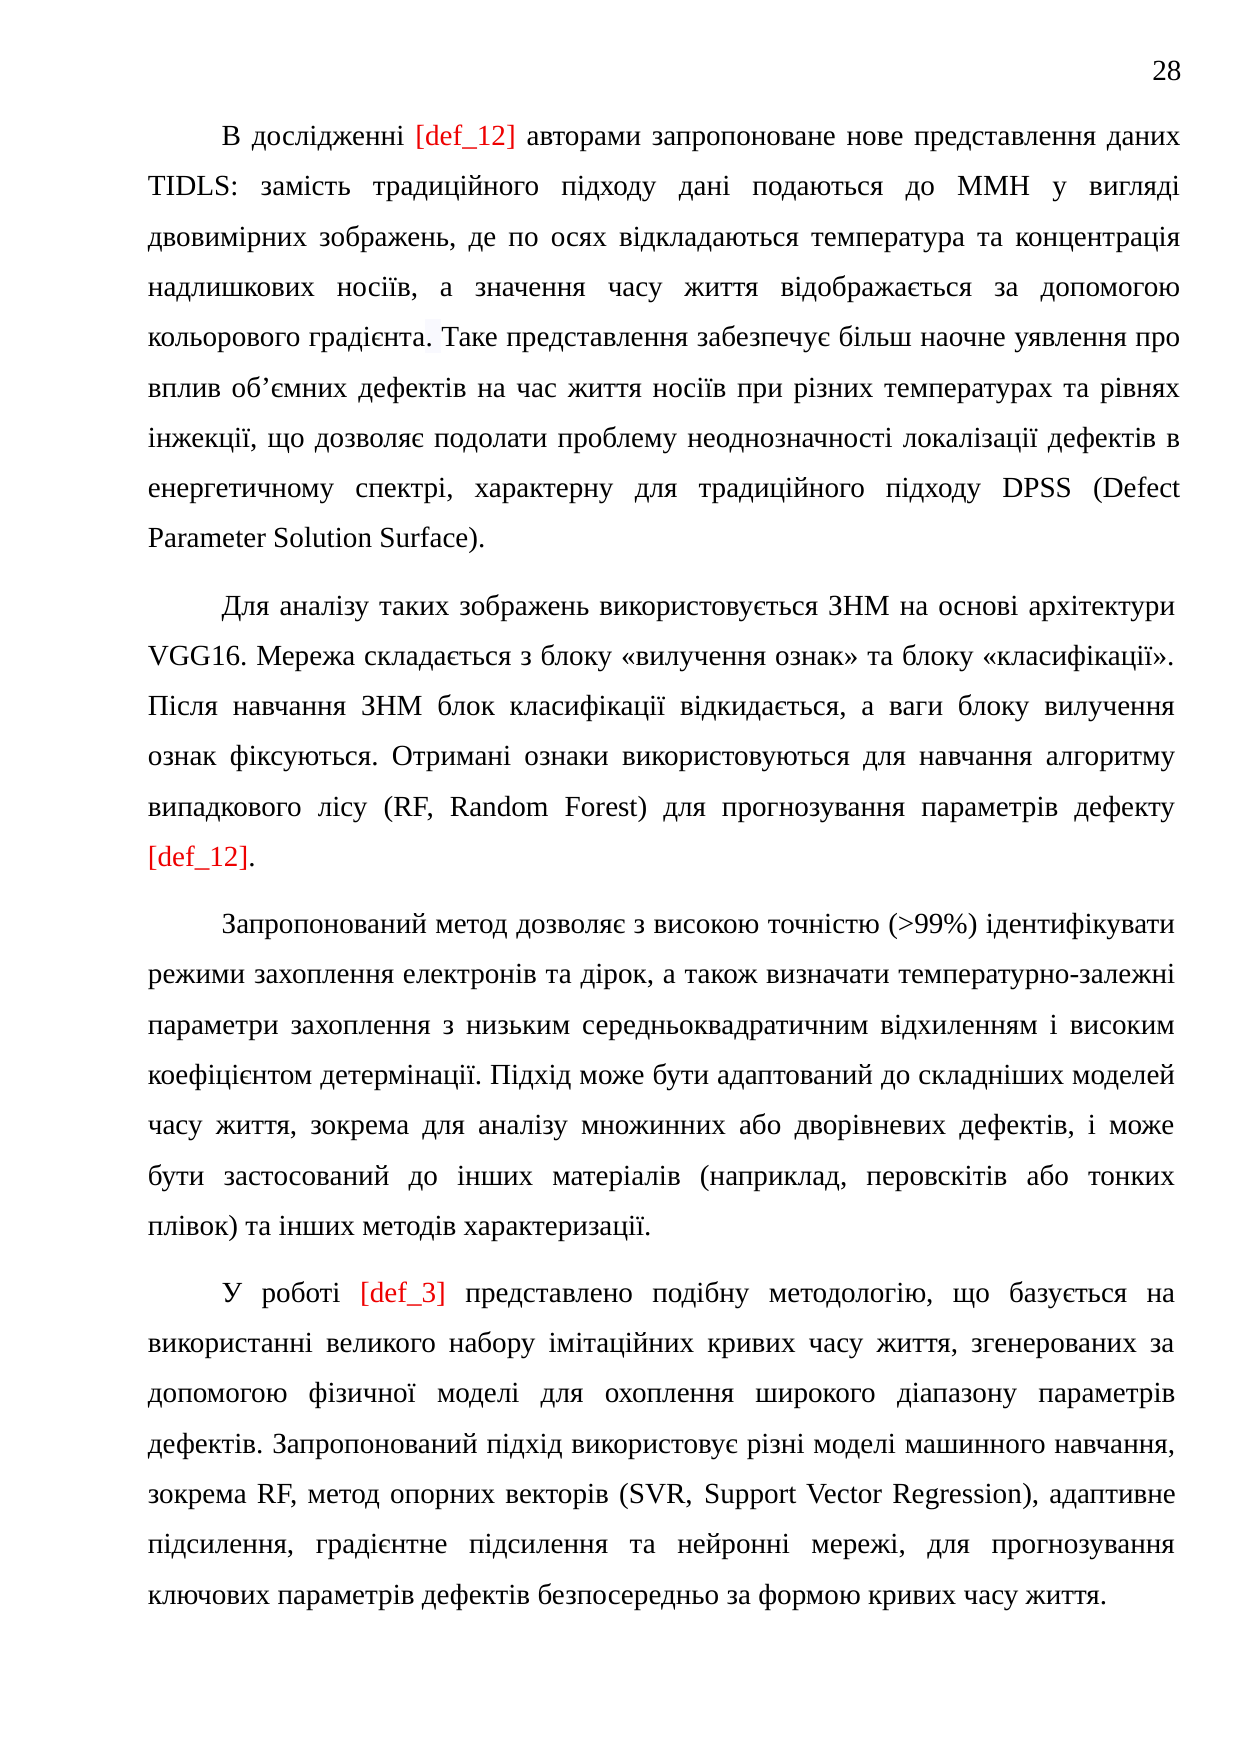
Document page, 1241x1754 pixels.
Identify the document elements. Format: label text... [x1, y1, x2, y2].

text У роботі [def_3] представлено подібну методологію, що базується на використанні великого набору імітаційних кривих часу життя, згенерованих за допомогою фізичної моделі для охоплення широкого діапазону параметрів дефектів. Запропонований підхід використовує різні моделі машинного навчання, зокрема RF, метод опорних векторів (SVR, Support Vector Regression), адаптивне підсилення, градієнтне підсилення та нейронні мережі, для прогнозування ключових параметрів дефектів безпосередньо за формою кривих часу життя. [148, 1275, 1176, 1610]
text Для аналізу таких зображень використовується ЗНМ на основі архітектури VGG16. Мережа складається з блоку «вилучення ознак» та блоку «класифікації». Після навчання ЗНМ блок класифікації відкидається, а ваги блоку вилучення ознак фіксуються. Отримані ознаки використовуються для навчання алгоритму випадкового лісу (RF, Random Forest) для прогнозування параметрів дефекту [def_12]. [148, 588, 1176, 873]
text В дослідженні [def_12] авторами запропоноване нове представлення даних TIDLS: замість традиційного підходу дані подаються до ММН у вигляді двовимірних зображень, де по осях відкладаються температура та концентрація надлишкових носіїв, а значення часу життя відображається за допомогою кольорового градієнта. Таке представлення забезпечує більш наочне уявлення про вплив об’ємних дефектів на час життя носіїв при різних температурах та рівнях інжекції, що дозволяє подолати проблему неоднозначності локалізації дефектів в енергетичному спектрі, характерну для традиційного підходу DPSS (Defect Parameter Solution Surface). [148, 118, 1181, 554]
text Запропонований метод дозволяє з високою точністю (>99%) ідентифікувати режими захоплення електронів та дірок, а також визначати температурно-залежні параметри захоплення з низьким середньоквадратичним відхиленням і високим коефіцієнтом детермінації. Підхід може бути адаптований до складніших моделей часу життя, зокрема для аналізу множинних або дворівневих дефектів, і може бути застосований до інших матеріалів (наприклад, перовскітів або тонких плівок) та інших методів характеризації. [148, 906, 1176, 1242]
